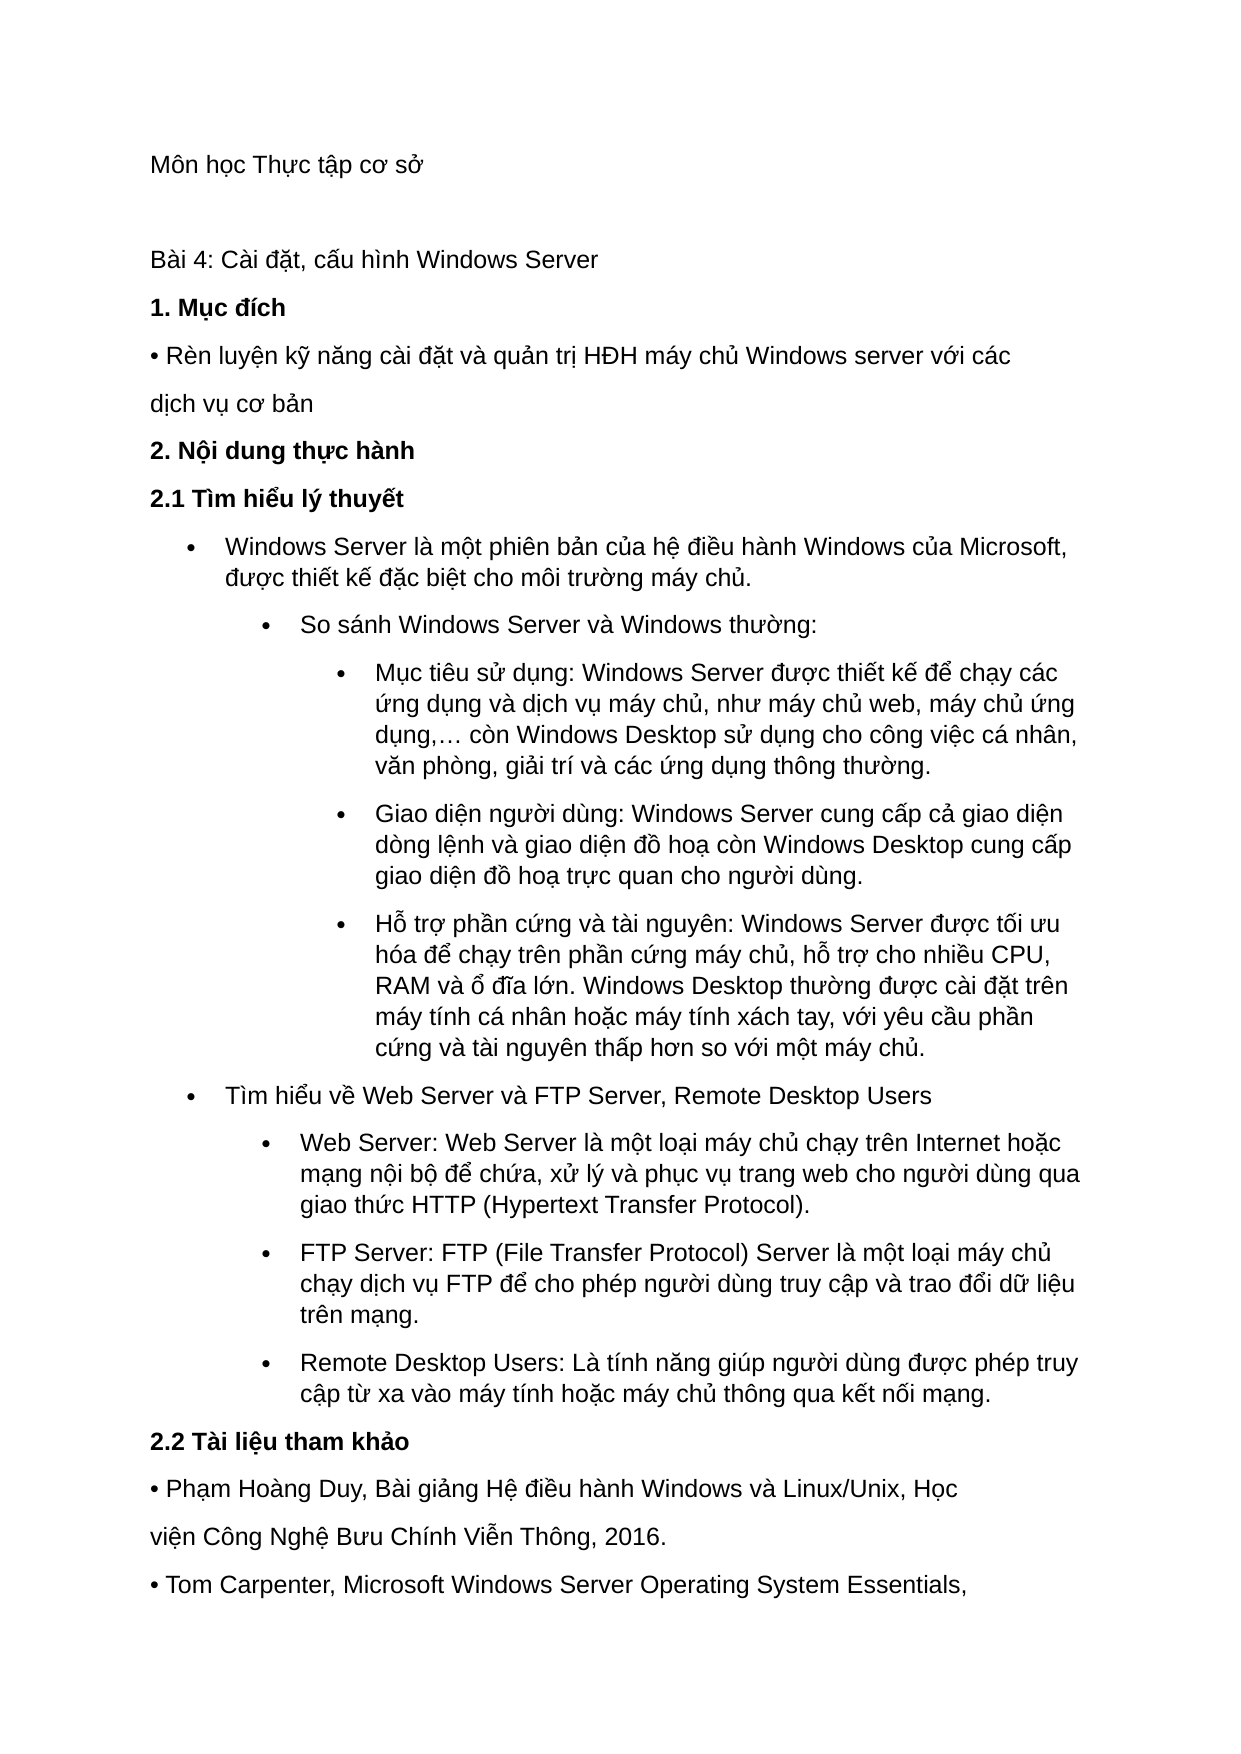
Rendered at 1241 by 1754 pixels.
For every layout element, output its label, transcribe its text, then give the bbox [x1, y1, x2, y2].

text 2.1 Tìm hiểu lý thuyết [150, 484, 1090, 513]
list So sánh Windows Server và Windows thường: [262, 610, 1090, 639]
text 1. Mục đích [150, 293, 1090, 322]
list Web Server: Web Server là một loại máy chủ chạy trên Internet hoặc mạng nội bộ để chứa, xử lý và phục vụ trang web cho người dùng qua giao thức HTTP (Hypertext Transfer Protocol). [262, 1128, 1090, 1219]
text 2.2 Tài liệu tham khảo [150, 1427, 1090, 1455]
text Bài 4: Cài đặt, cấu hình Windows Server [150, 245, 1090, 274]
text 2. Nội dung thực hành [150, 436, 1090, 465]
list Tìm hiểu về Web Server và FTP Server, Remote Desktop Users [187, 1081, 1090, 1109]
text • Tom Carpenter, Microsoft Windows Server Operating System Essentials, [150, 1570, 1090, 1598]
text viện Công Nghệ Bưu Chính Viễn Thông, 2016. [150, 1522, 1090, 1551]
list Hỗ trợ phần cứng và tài nguyên: Windows Server được tối ưu hóa để chạy trên phần cứng máy chủ, hỗ trợ cho nhiều CPU, RAM và ổ đĩa lớn. Windows Desktop thường được cài đặt trên máy tính cá nhân hoặc máy tính xách tay, với yêu cầu phần cứng và tài nguyên thấp hơn so với một máy chủ. [337, 909, 1090, 1062]
list Windows Server là một phiên bản của hệ điều hành Windows của Microsoft, được thiết kế đặc biệt cho môi trường máy chủ. [187, 532, 1090, 591]
text dịch vụ cơ bản [150, 388, 1090, 417]
list FTP Server: FTP (File Transfer Protocol) Server là một loại máy chủ chạy dịch vụ FTP để cho phép người dùng truy cập và trao đổi dữ liệu trên mạng. [262, 1238, 1090, 1329]
text • Rèn luyện kỹ năng cài đặt và quản trị HĐH máy chủ Windows server với các [150, 341, 1090, 369]
list Giao diện người dùng: Windows Server cung cấp cả giao diện dòng lệnh và giao diện đồ hoạ còn Windows Desktop cung cấp giao diện đồ hoạ trực quan cho người dùng. [337, 799, 1090, 890]
list Remote Desktop Users: Là tính năng giúp người dùng được phép truy cập từ xa vào máy tính hoặc máy chủ thông qua kết nối mạng. [262, 1348, 1090, 1408]
text • Phạm Hoàng Duy, Bài giảng Hệ điều hành Windows và Linux/Unix, Học [150, 1474, 1090, 1503]
list Mục tiêu sử dụng: Windows Server được thiết kế để chạy các ứng dụng và dịch vụ máy chủ, như máy chủ web, máy chủ ứng dụng,… còn Windows Desktop sử dụng cho công việc cá nhân, văn phòng, giải trí và các ứng dụng thông thường. [337, 658, 1090, 780]
text Môn học Thực tập cơ sở [150, 150, 1090, 179]
